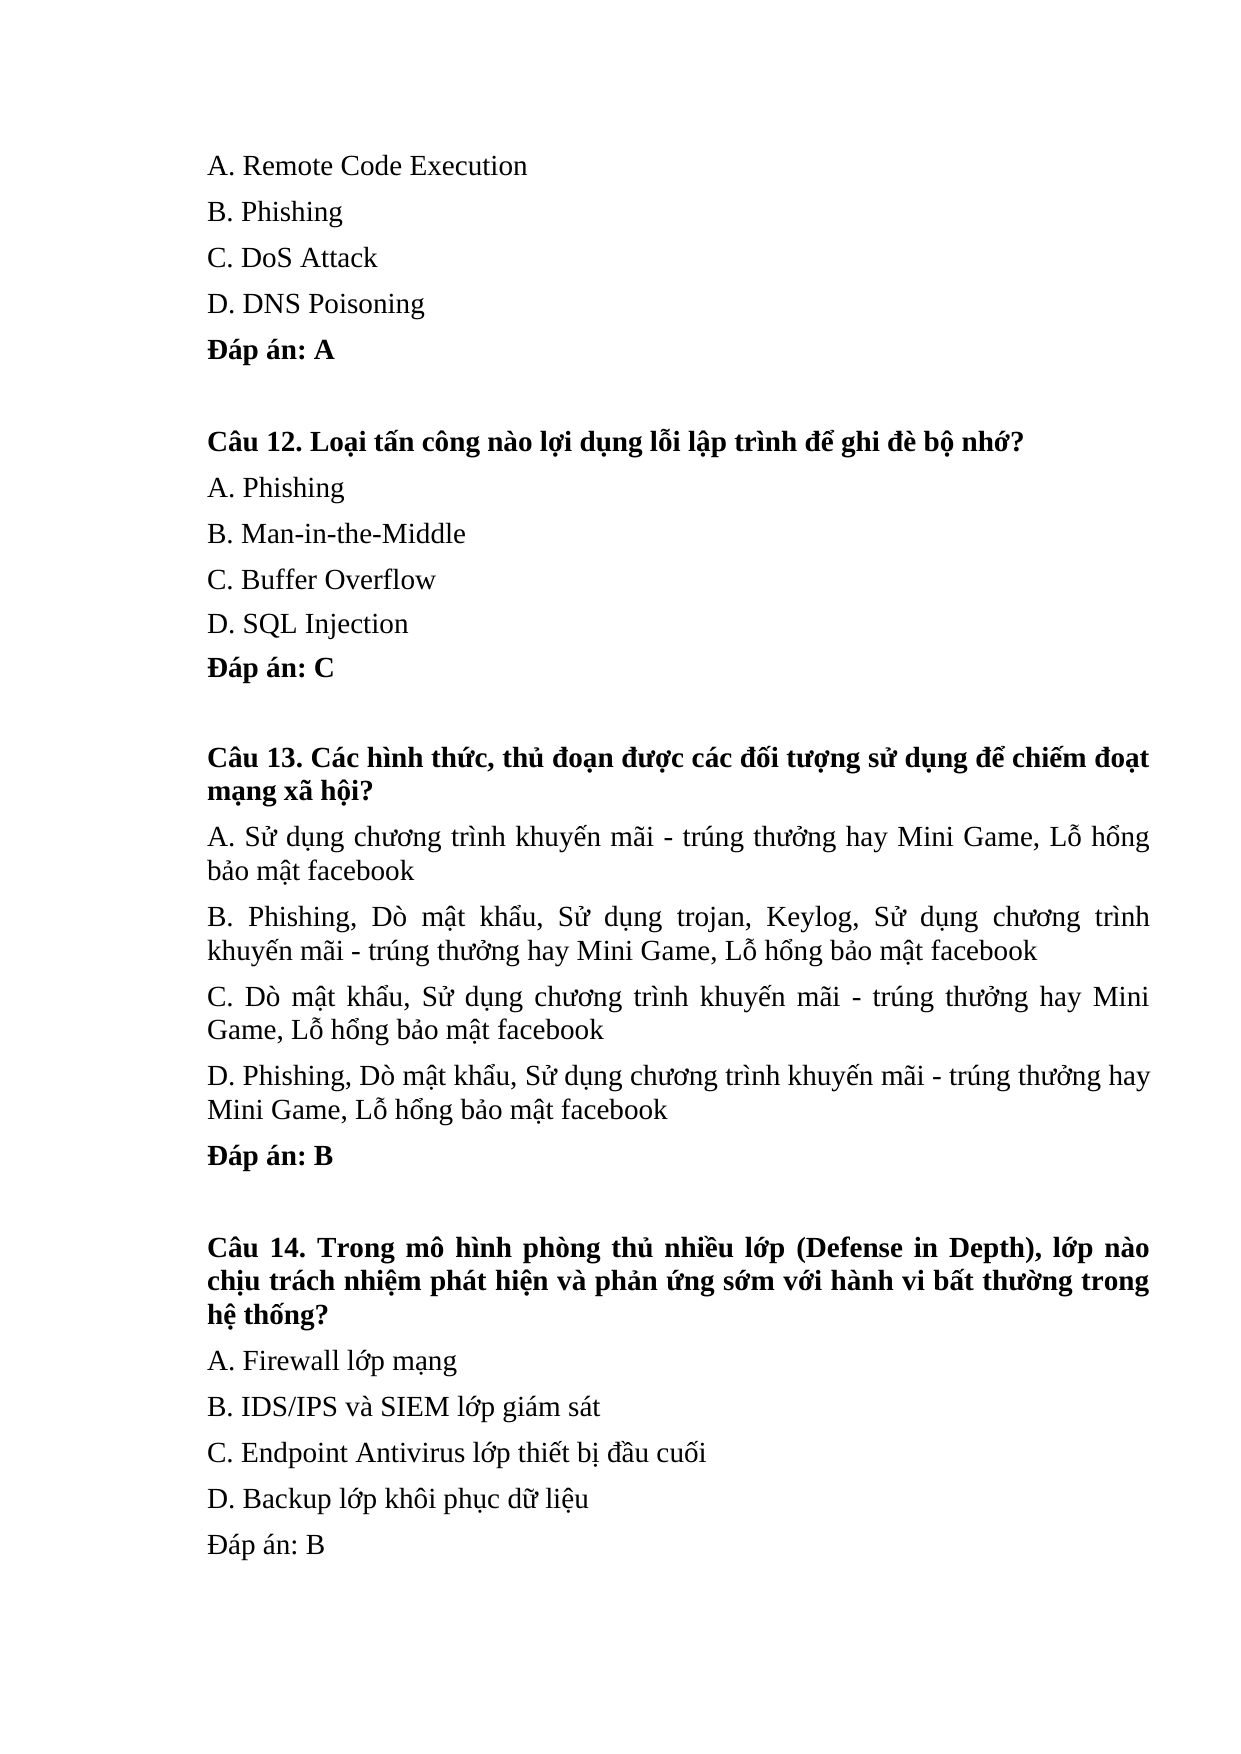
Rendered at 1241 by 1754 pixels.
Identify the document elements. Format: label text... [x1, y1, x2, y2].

text A. Sử dụng chương trình khuyến mãi - trúng thưởng hay Mini Game, Lỗ hổng bảo mật facebook [207, 819, 1152, 887]
list Câu 12. Loại tấn công nào lợi dụng lỗi lập trình để ghi đè bộ nhớ? [207, 424, 1152, 457]
text D. Backup lớp khôi phục dữ liệu [207, 1481, 1152, 1515]
list B. Phishing [207, 194, 1152, 227]
text C. Endpoint Antivirus lớp thiết bị đầu cuối [207, 1435, 1152, 1469]
list D. DNS Poisoning [207, 286, 1152, 319]
list A. Remote Code Execution [207, 148, 1152, 181]
list D. SQL Injection [207, 606, 1152, 639]
list C. Buffer Overflow [207, 562, 1152, 596]
list A. Phishing [207, 470, 1152, 503]
list B. Man-in-the-Middle [207, 516, 1152, 549]
text Đáp án: B [207, 1138, 1152, 1171]
text A. Firewall lớp mạng [207, 1343, 1152, 1377]
text Đáp án: C [207, 650, 1152, 683]
text Câu 14. Trong mô hình phòng thủ nhiều lớp (Defense in Depth), lớp nào chịu trách nhiệm phát hiện và phản ứng sớm với hành vi bất thường trong hệ thống? [207, 1230, 1152, 1331]
text B. IDS/IPS và SIEM lớp giám sát [207, 1389, 1152, 1423]
text Đáp án: A [207, 332, 1152, 365]
text Câu 13. Các hình thức, thủ đoạn được các đối tượng sử dụng để chiếm đoạt mạng xã hội? [207, 740, 1152, 807]
text B. Phishing, Dò mật khẩu, Sử dụng trojan, Keylog, Sử dụng chương trình khuyến mãi - trúng thưởng hay Mini Game, Lỗ hổng bảo mật facebook [207, 899, 1152, 966]
text D. Phishing, Dò mật khẩu, Sử dụng chương trình khuyến mãi - trúng thưởng hay Mini Game, Lỗ hổng bảo mật facebook [207, 1058, 1152, 1125]
list C. DoS Attack [207, 240, 1152, 273]
text C. Dò mật khẩu, Sử dụng chương trình khuyến mãi - trúng thưởng hay Mini Game, Lỗ hổng bảo mật facebook [207, 979, 1152, 1046]
text Đáp án: B [207, 1527, 1152, 1561]
